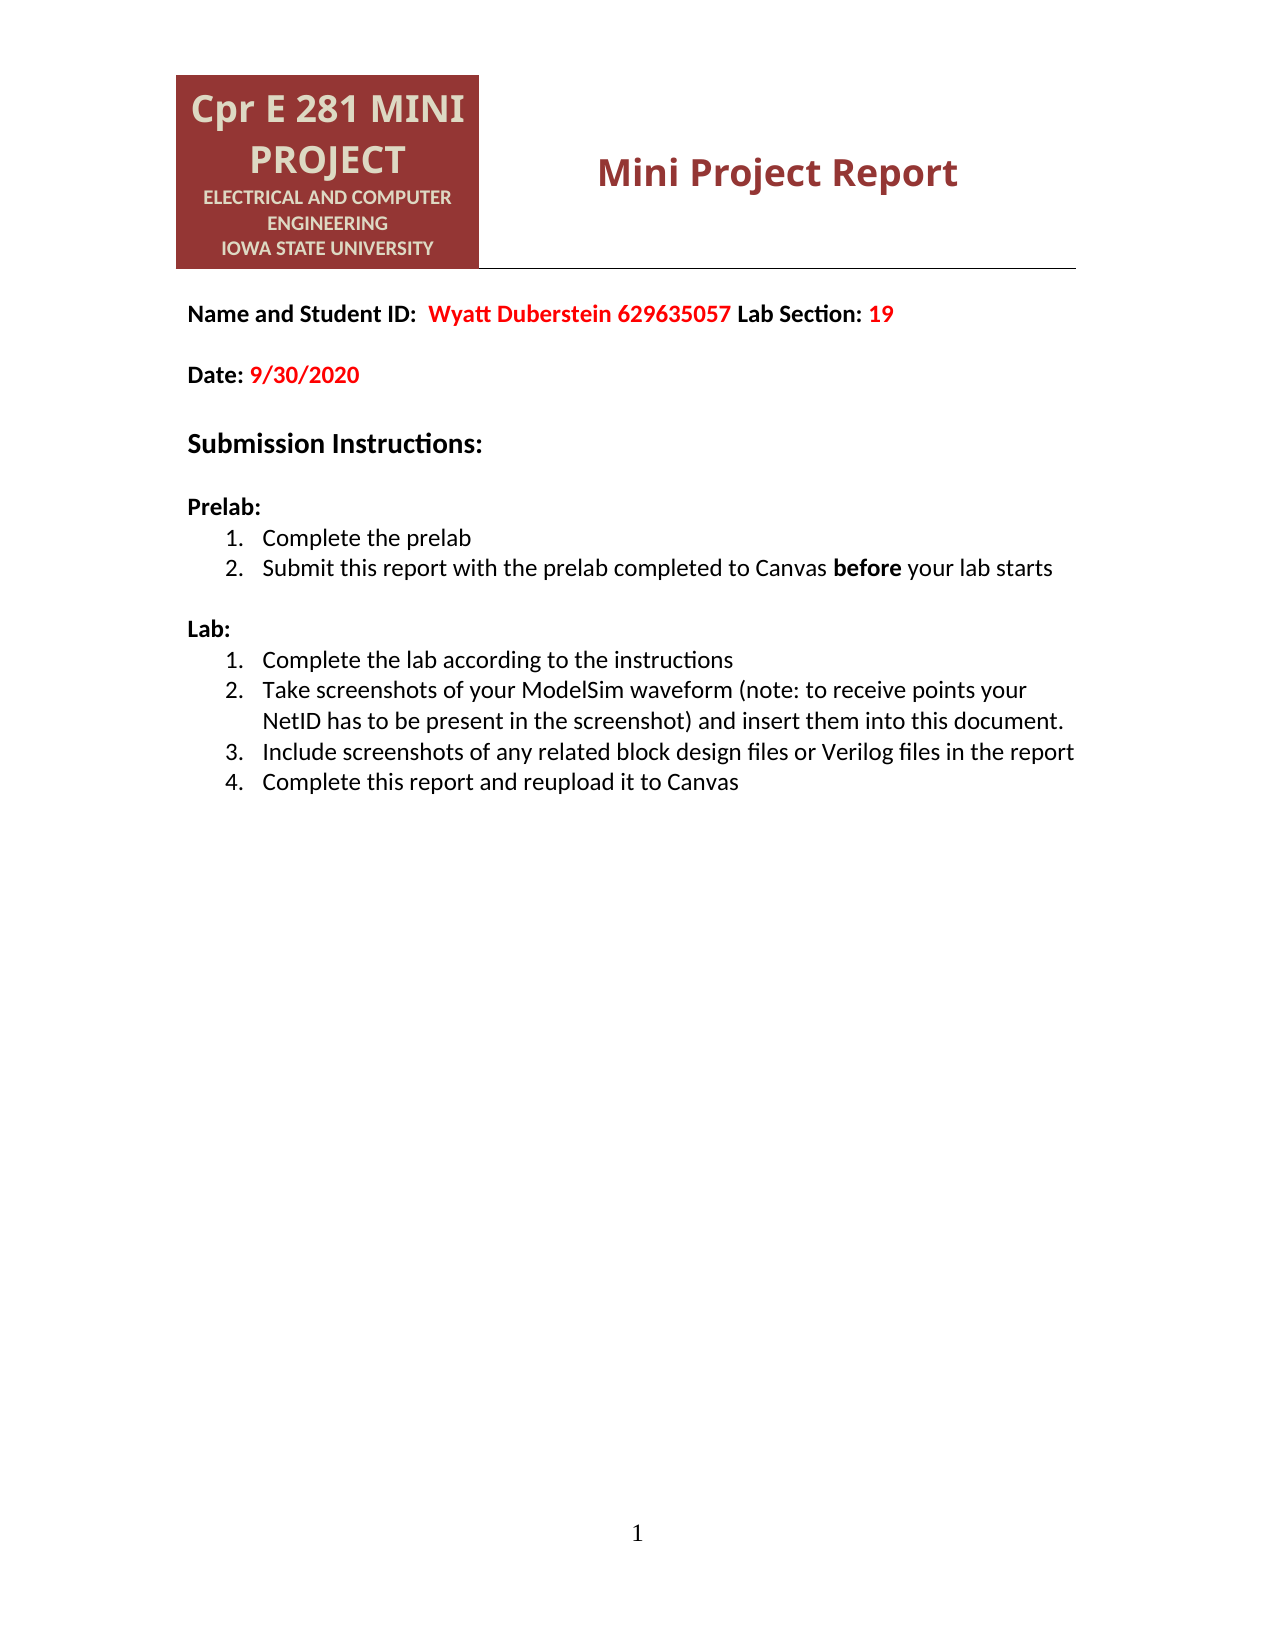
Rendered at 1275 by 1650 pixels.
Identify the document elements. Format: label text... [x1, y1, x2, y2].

list Include screenshots of any related block design files or Verilog files in the report [225, 736, 1087, 766]
subtitle Prelab: [187, 491, 1087, 522]
list Complete the lab according to the instructions [225, 644, 1087, 674]
subtitle Lab: [187, 613, 1087, 644]
text Date: 9/30/2020 [187, 359, 1087, 390]
list Complete the prelab [225, 522, 1087, 552]
list Take screenshots of your ModelSim waveform (note: to receive points your NetID has to be present in the screenshot) and insert them into this document. [225, 674, 1087, 736]
text Name and Student ID: Wyatt Duberstein 629635057 Lab Section: 19 [187, 298, 1087, 329]
list Complete this report and reupload it to Canvas [225, 766, 1087, 797]
subtitle Submission Instructions: [187, 425, 1087, 461]
list Submit this report with the prelab completed to Canvas before your lab starts [225, 552, 1087, 583]
